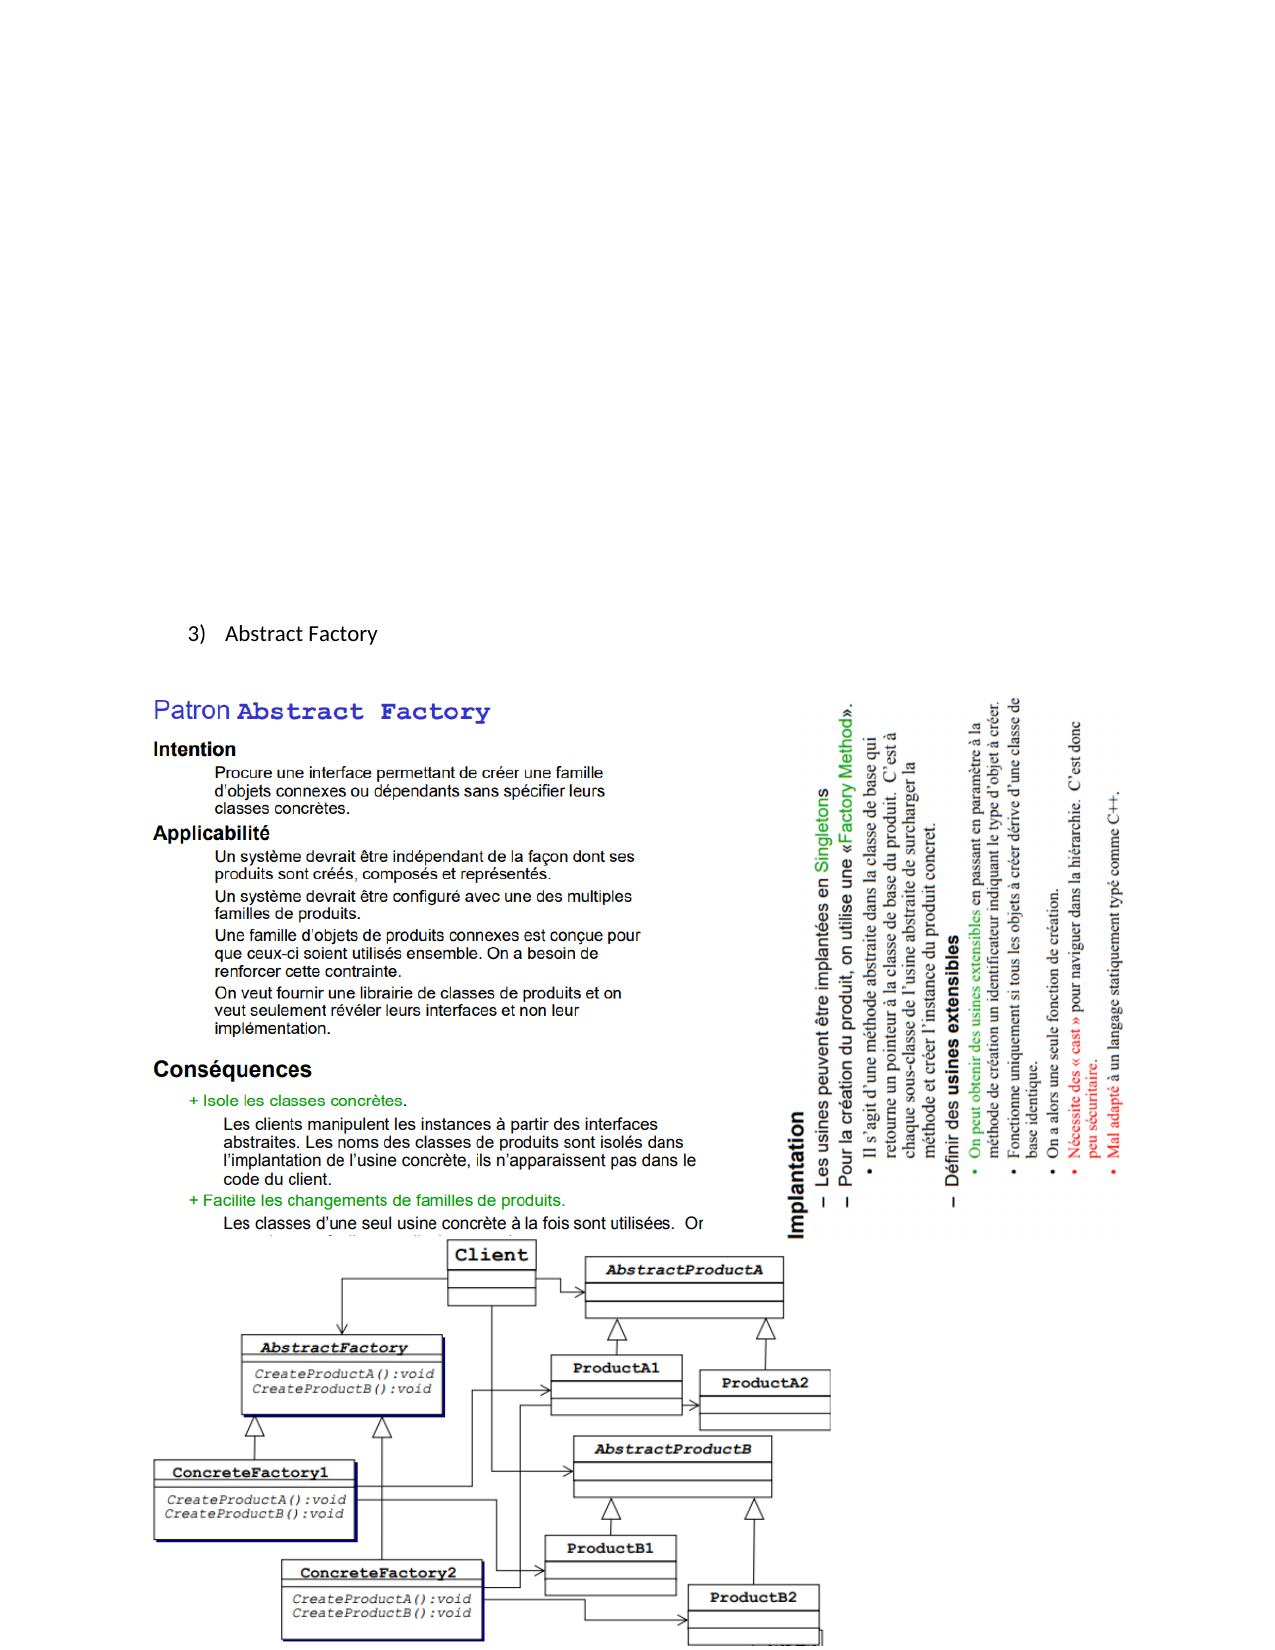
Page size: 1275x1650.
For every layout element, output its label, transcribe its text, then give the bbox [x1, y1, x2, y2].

picture [150, 695, 644, 1043]
list Abstract Factory [187, 619, 1125, 647]
picture [150, 698, 1126, 1646]
